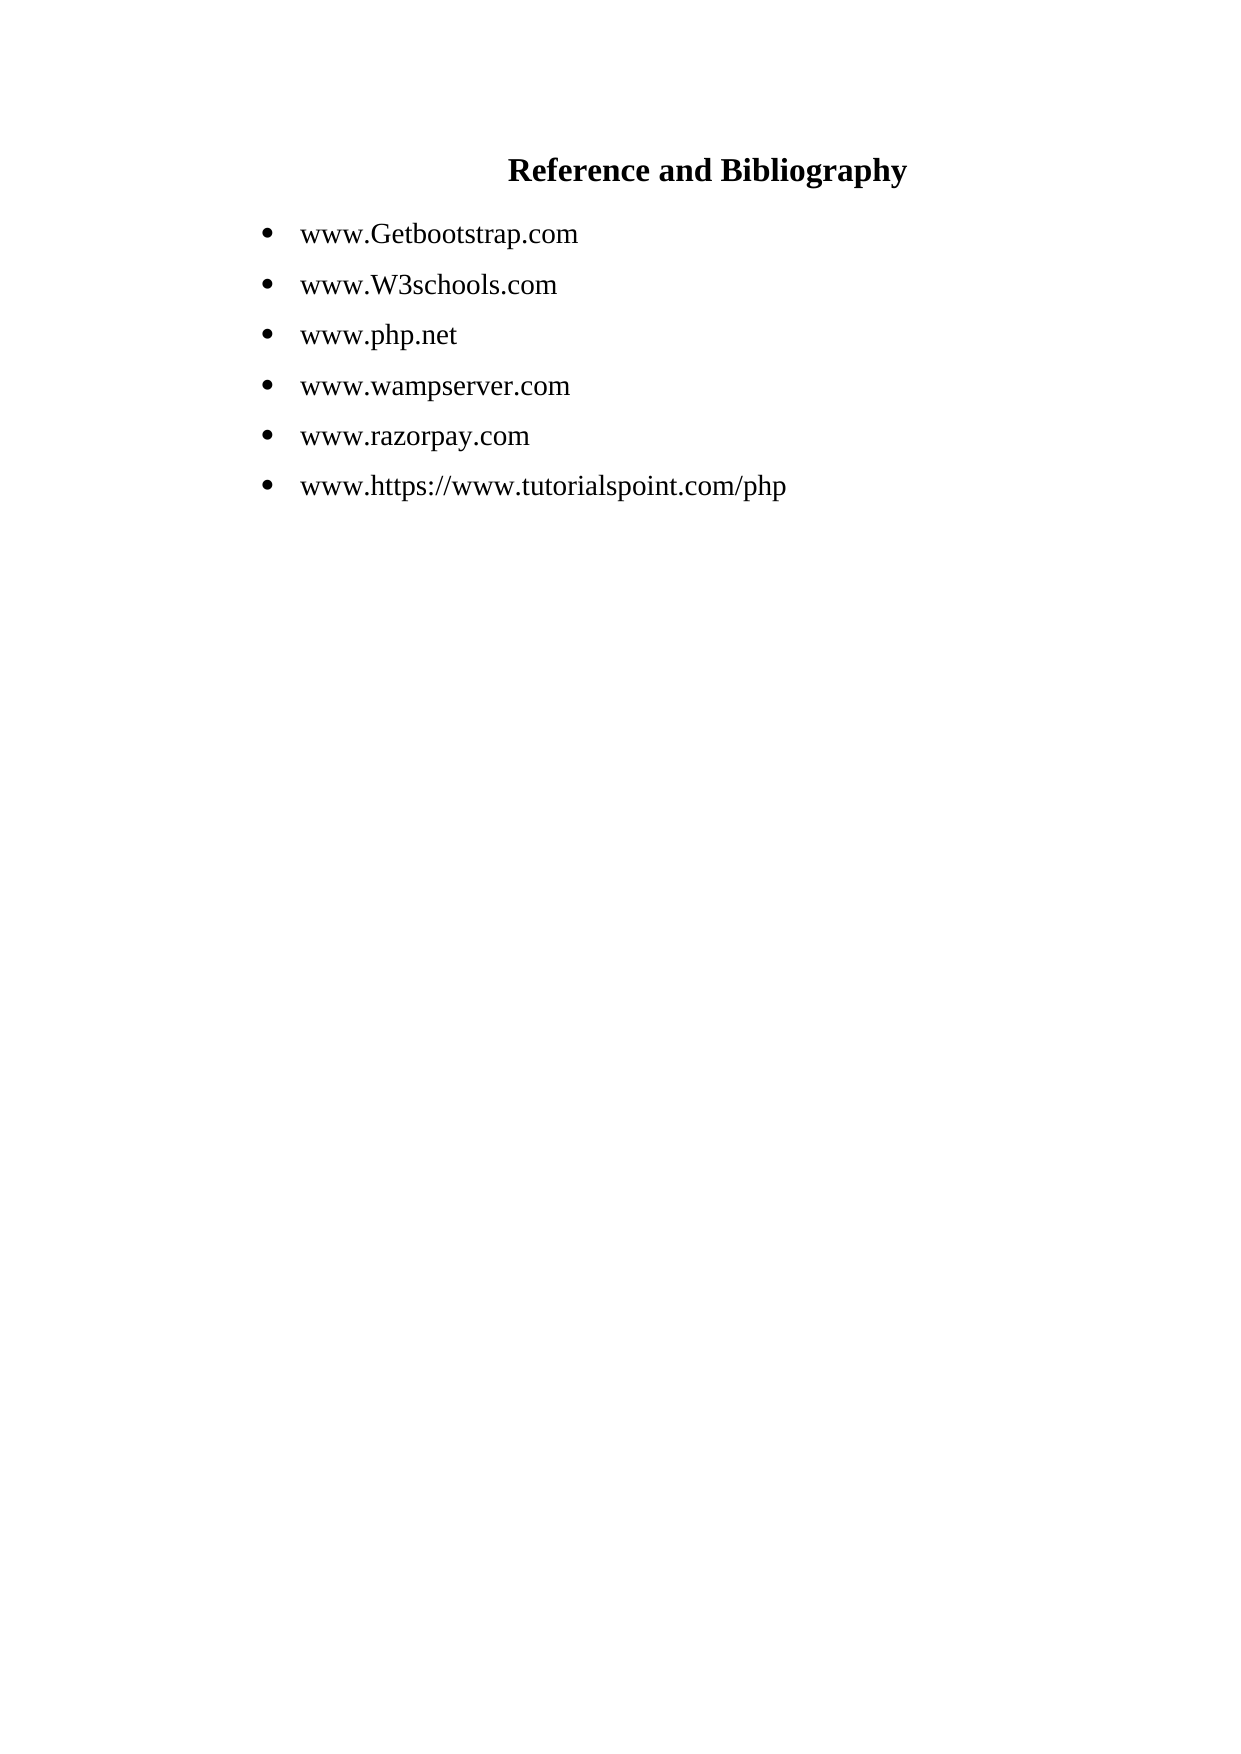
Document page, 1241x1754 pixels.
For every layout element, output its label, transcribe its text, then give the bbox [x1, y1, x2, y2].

list www.https://www.tutorialspoint.com/php [262, 468, 1090, 502]
text Reference and Bibliography [325, 150, 1090, 188]
list www.razorpay.com [262, 418, 1090, 452]
list www.php.net [262, 317, 1090, 351]
list www.Getbootstrap.com [262, 216, 1090, 250]
list www.wampserver.com [262, 368, 1090, 401]
list www.W3schools.com [262, 267, 1090, 300]
